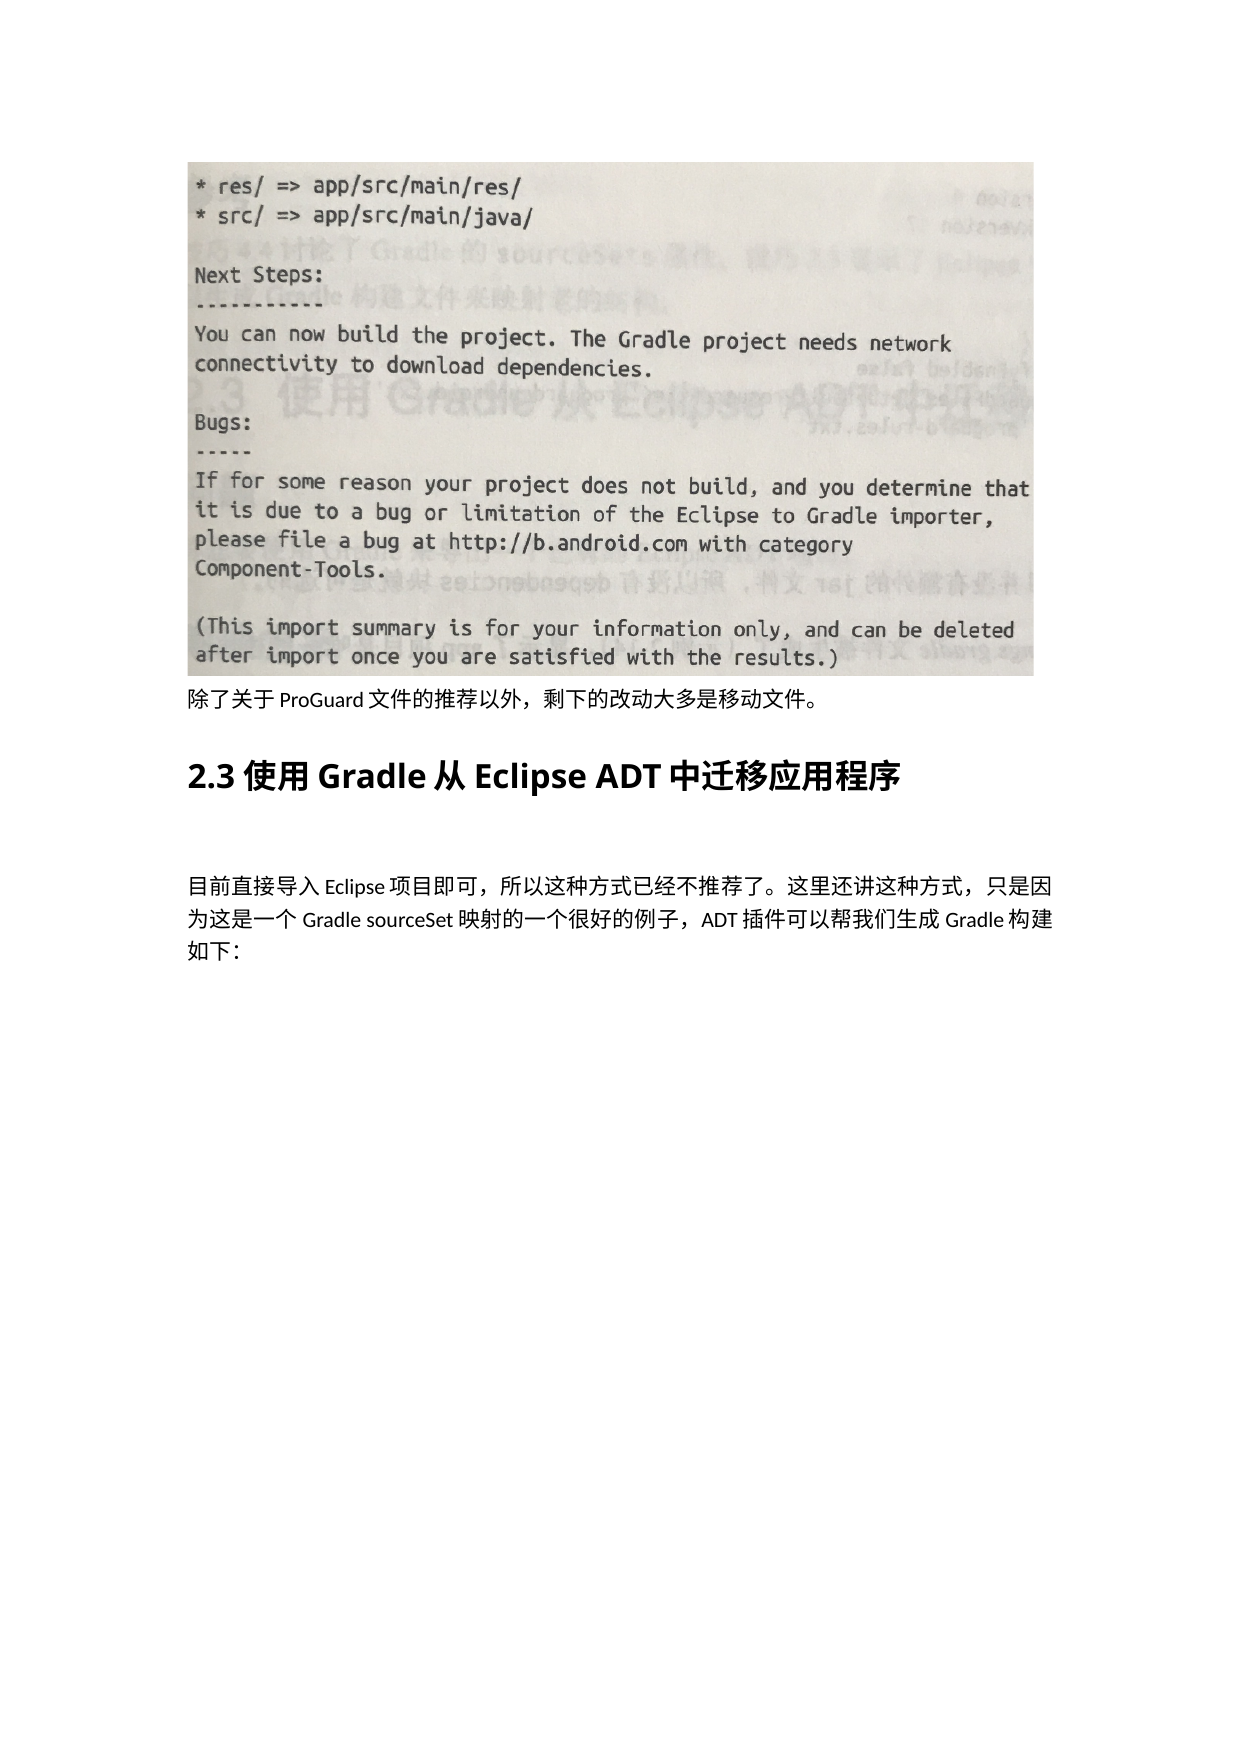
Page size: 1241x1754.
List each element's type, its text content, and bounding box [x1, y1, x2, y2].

text 目前直接导入Eclipse项目即可，所以这种方式已经不推荐了。这里还讲这种方式，只是因为这是一个Gradle sourceSet映射的一个很好的例子，ADT插件可以帮我们生成Gradle构建，如下： [187, 869, 1053, 966]
subtitle 2.3 使用Gradle从Eclipse ADT中迁移应用程序 [187, 742, 1053, 807]
text 除了关于ProGuard文件的推荐以外，剩下的改动大多是移动文件。 [187, 682, 1053, 714]
picture [187, 162, 1034, 676]
